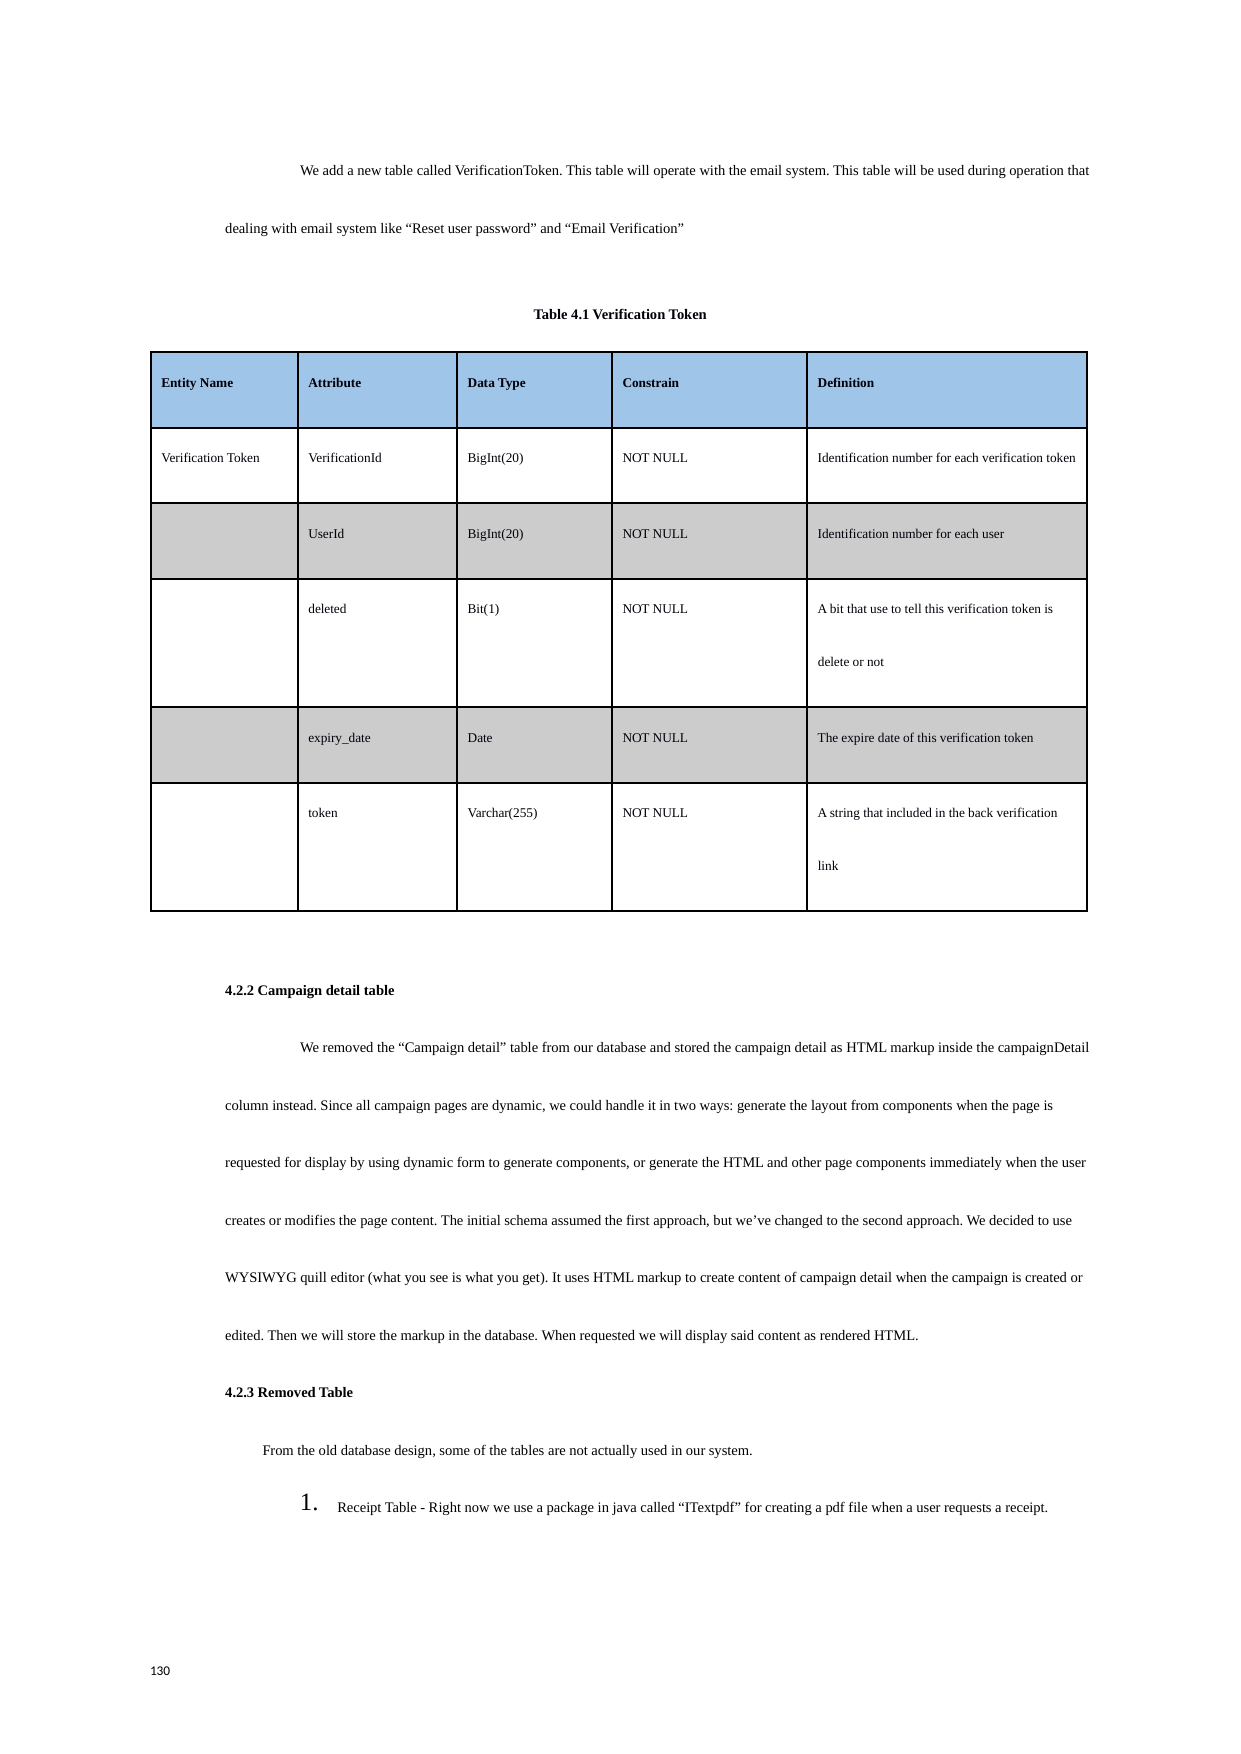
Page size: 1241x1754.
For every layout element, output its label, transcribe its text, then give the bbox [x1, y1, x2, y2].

table_cell Bit(1) [458, 580, 611, 706]
table_header Attribute [299, 353, 456, 427]
table_cell A string that included in the back verification link [808, 784, 1086, 910]
table_cell NOT NULL [613, 708, 806, 782]
table_cell NOT NULL [613, 504, 806, 578]
text Table 4.1 Verification Token [150, 294, 1090, 322]
table_cell A bit that use to tell this verification token is delete or not [808, 580, 1086, 706]
table_cell [152, 580, 297, 706]
table_cell expiry_date [299, 708, 456, 782]
text From the old database design, some of the tables are not actually used in our system. [187, 1429, 1090, 1458]
text 4.2.3 Removed Table [150, 1372, 1090, 1401]
table_cell Identification number for each verification token [808, 429, 1086, 502]
table_cell [152, 504, 297, 578]
table_cell BigInt(20) [458, 429, 611, 502]
table_cell The expire date of this verification token [808, 708, 1086, 782]
table_cell [152, 784, 297, 910]
table_cell Identification number for each user [808, 504, 1086, 578]
table_cell Varchar(255) [458, 784, 611, 910]
table_cell BigInt(20) [458, 504, 611, 578]
table_header Data Type [458, 353, 611, 427]
text We add a new table called VerificationToken. This table will operate with the email system. This table will be used during operation that dealing with email system like “Reset user password” and “Email Verification” [225, 150, 1090, 236]
table_cell token [299, 784, 456, 910]
text We removed the “Campaign detail” table from our database and stored the campaign detail as HTML markup inside the campaignDetail column instead. Since all campaign pages are dynamic, we could handle it in two ways: generate the layout from components when the page is requested for display by using dynamic form to generate components, or generate the HTML and other page components immediately when the user creates or modifies the page content. The initial schema assumed the first approach, but we’ve changed to the second approach. We decided to use WYSIWYG quill editor (what you see is what you get). It uses HTML markup to create content of campaign detail when the campaign is created or edited. Then we will store the markup in the database. When requested we will display said content as rendered HTML. [225, 1027, 1090, 1343]
table_cell VerificationId [299, 429, 456, 502]
table_cell NOT NULL [613, 429, 806, 502]
table_cell deleted [299, 580, 456, 706]
text 4.2.2 Campaign detail table [150, 969, 1090, 998]
table_cell Verification Token [152, 429, 297, 502]
table_cell NOT NULL [613, 784, 806, 910]
table_header Entity Name [152, 353, 297, 427]
table_cell NOT NULL [613, 580, 806, 706]
table_cell Date [458, 708, 611, 782]
table_cell [152, 708, 297, 782]
table_header Constrain [613, 353, 806, 427]
table_cell UserId [299, 504, 456, 578]
table_header Definition [808, 353, 1086, 427]
list Receipt Table - Right now we use a package in java called “ITextpdf” for creating a pdf file when a user requests a receipt. [299, 1487, 1090, 1516]
